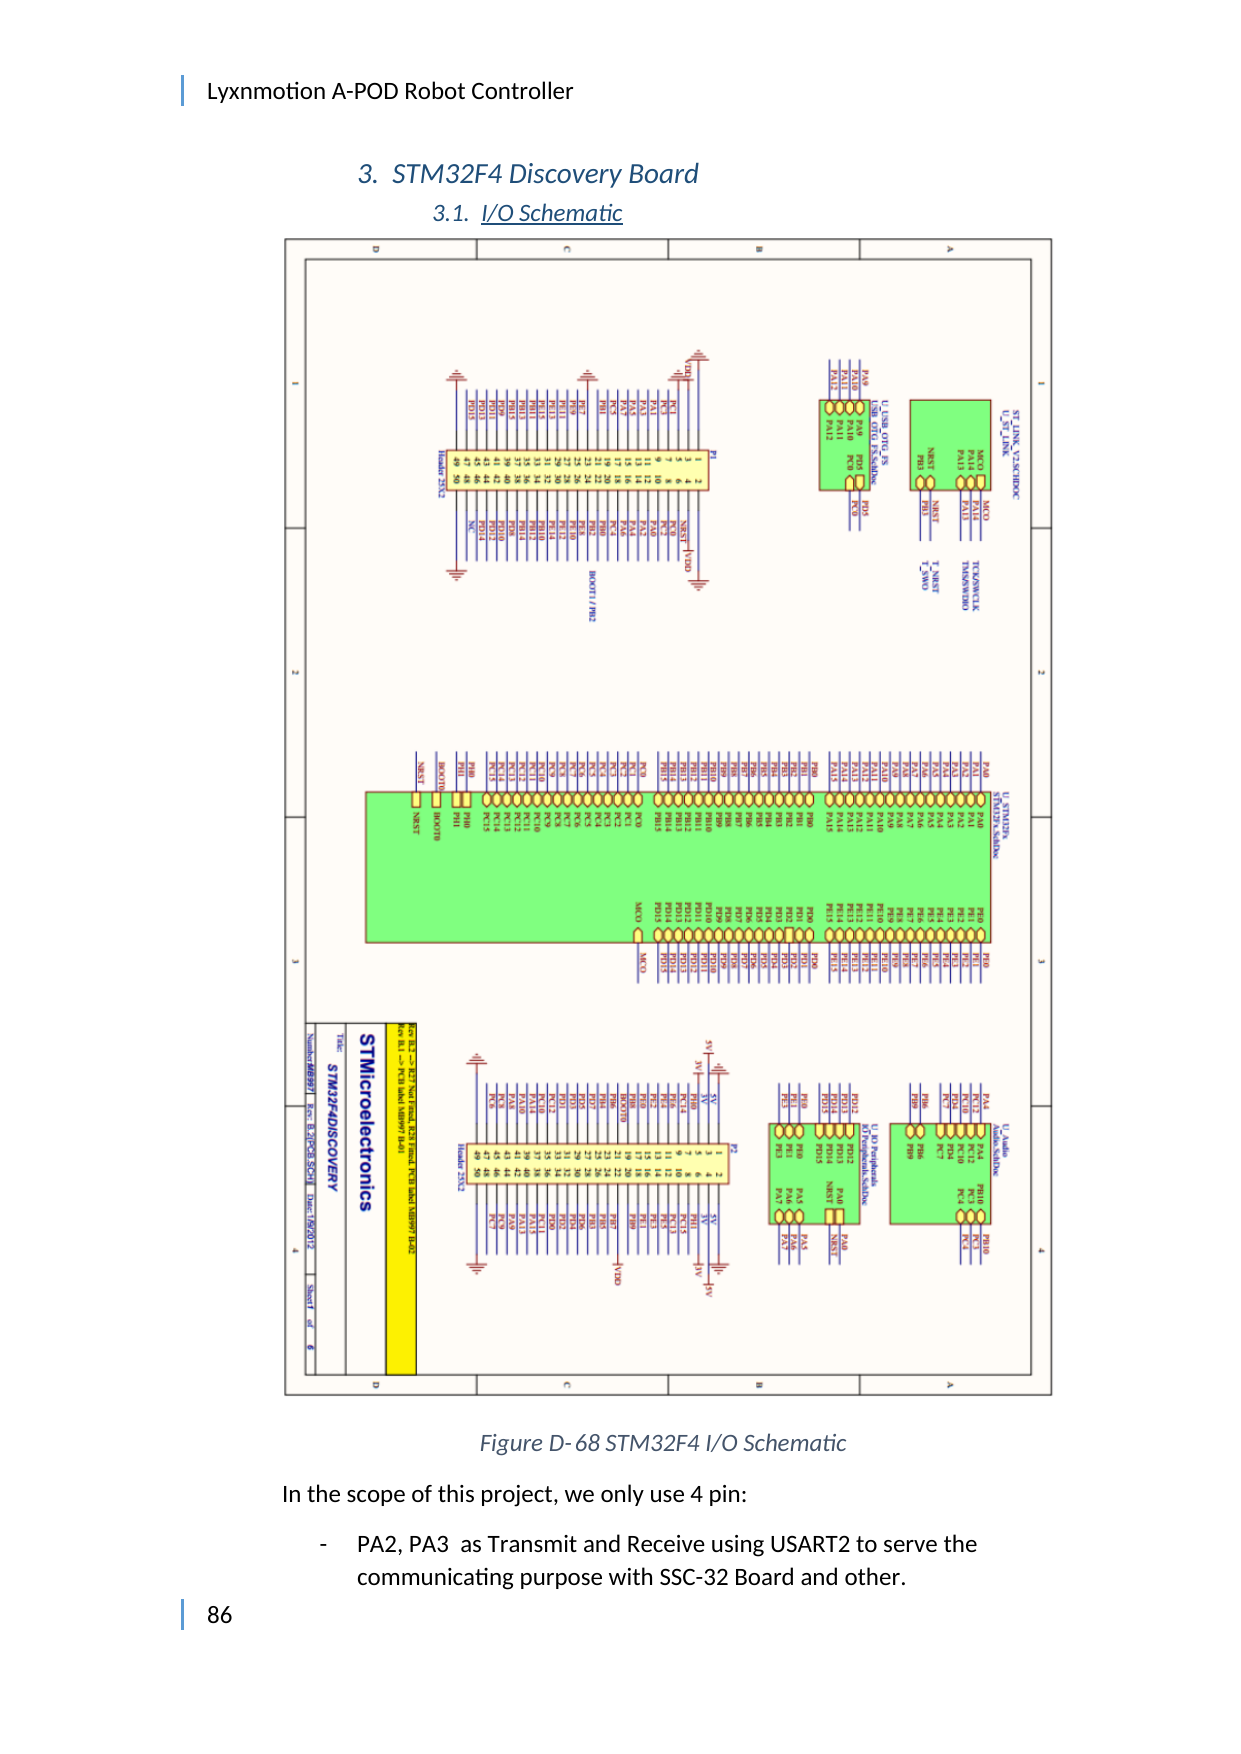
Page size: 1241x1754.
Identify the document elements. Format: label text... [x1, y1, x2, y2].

text In the scope of this project, we only use 4 pin: [207, 1478, 1122, 1509]
subtitle I/O Schematic [432, 197, 1122, 228]
subtitle STM32F4 Discovery Board [357, 155, 1122, 190]
text Figure D-36 STM32F4 I/O Schematic [207, 1427, 1122, 1457]
picture [217, 232, 1117, 1407]
list PA2, PA3 as Transmit and Receive using USART2 to serve the communicating purpose with SSC-32 Board and other. [319, 1528, 1122, 1591]
